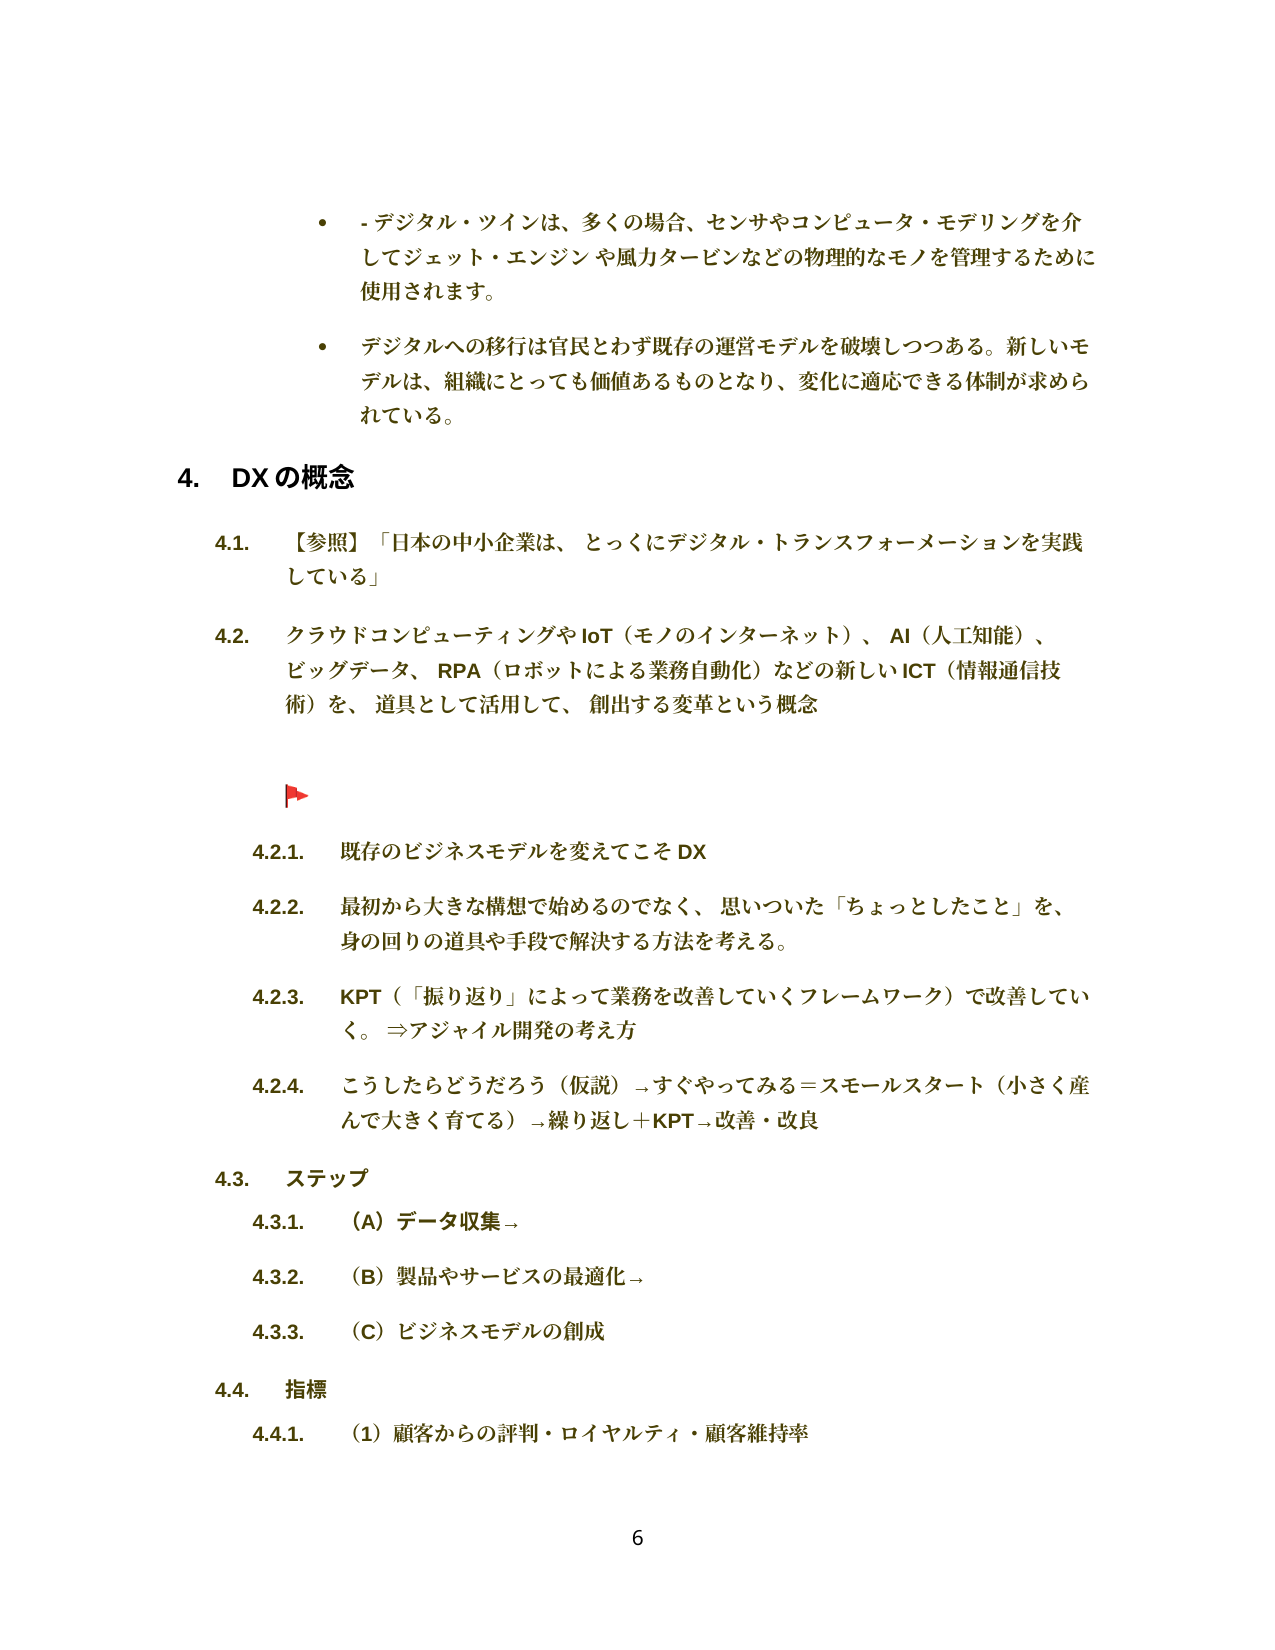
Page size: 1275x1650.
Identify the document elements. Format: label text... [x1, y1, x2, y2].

list 【参照】「日本の中小企業は、 とっくにデジタル・トランスフォーメーションを実践している」 [215, 526, 1098, 591]
list （1）顧客からの評判・ロイヤルティ・顧客維持率 [252, 1418, 1098, 1448]
list 既存のビジネスモデルを変えてこそDX [252, 836, 1098, 866]
list 指標 [215, 1375, 1098, 1403]
list クラウドコンピューティングやIoT（モノのインターネット）、 AI（人工知能）、 ビッグデータ、 RPA（ロボットによる業務自動化）などの新しいICT（情報通信技術）を、 道具として活用して、 創出する変革という概念 [215, 620, 1098, 719]
list KPT（「振り返り」によって業務を改善していくフレームワーク）で改善していく。 ⇒アジャイル開発の考え方 [252, 980, 1098, 1045]
list （B）製品やサービスの最適化→ [252, 1260, 1098, 1290]
list DXの概念 [177, 459, 1098, 496]
list （C）ビジネスモデルの創成 [252, 1315, 1098, 1345]
list 最初から大きな構想で始めるのでなく、 思いついた「ちょっとしたこと」を、 身の回りの道具や手段で解決する方法を考える。 [252, 891, 1098, 955]
picture [285, 784, 309, 808]
list ステップ [215, 1164, 1098, 1192]
list （A）データ収集→ [252, 1207, 1098, 1235]
list こうしたらどうだろう（仮説）→すぐやってみる＝スモールスタート（小さく産んで大きく育てる）→繰り返し＋KPT→改善・改良 [252, 1070, 1098, 1134]
list デジタルへの移行は官民とわず既存の運営モデルを破壊しつつある。新しいモデルは、組織にとっても価値あるものとなり、変化に適応できる体制が求められている。 [319, 331, 1098, 429]
list - デジタル・ツインは、多くの場合、センサやコンピュータ・モデリングを介してジェット・エンジン や風力タービンなどの物理的なモノを管理するために使用されます。 [319, 207, 1098, 305]
